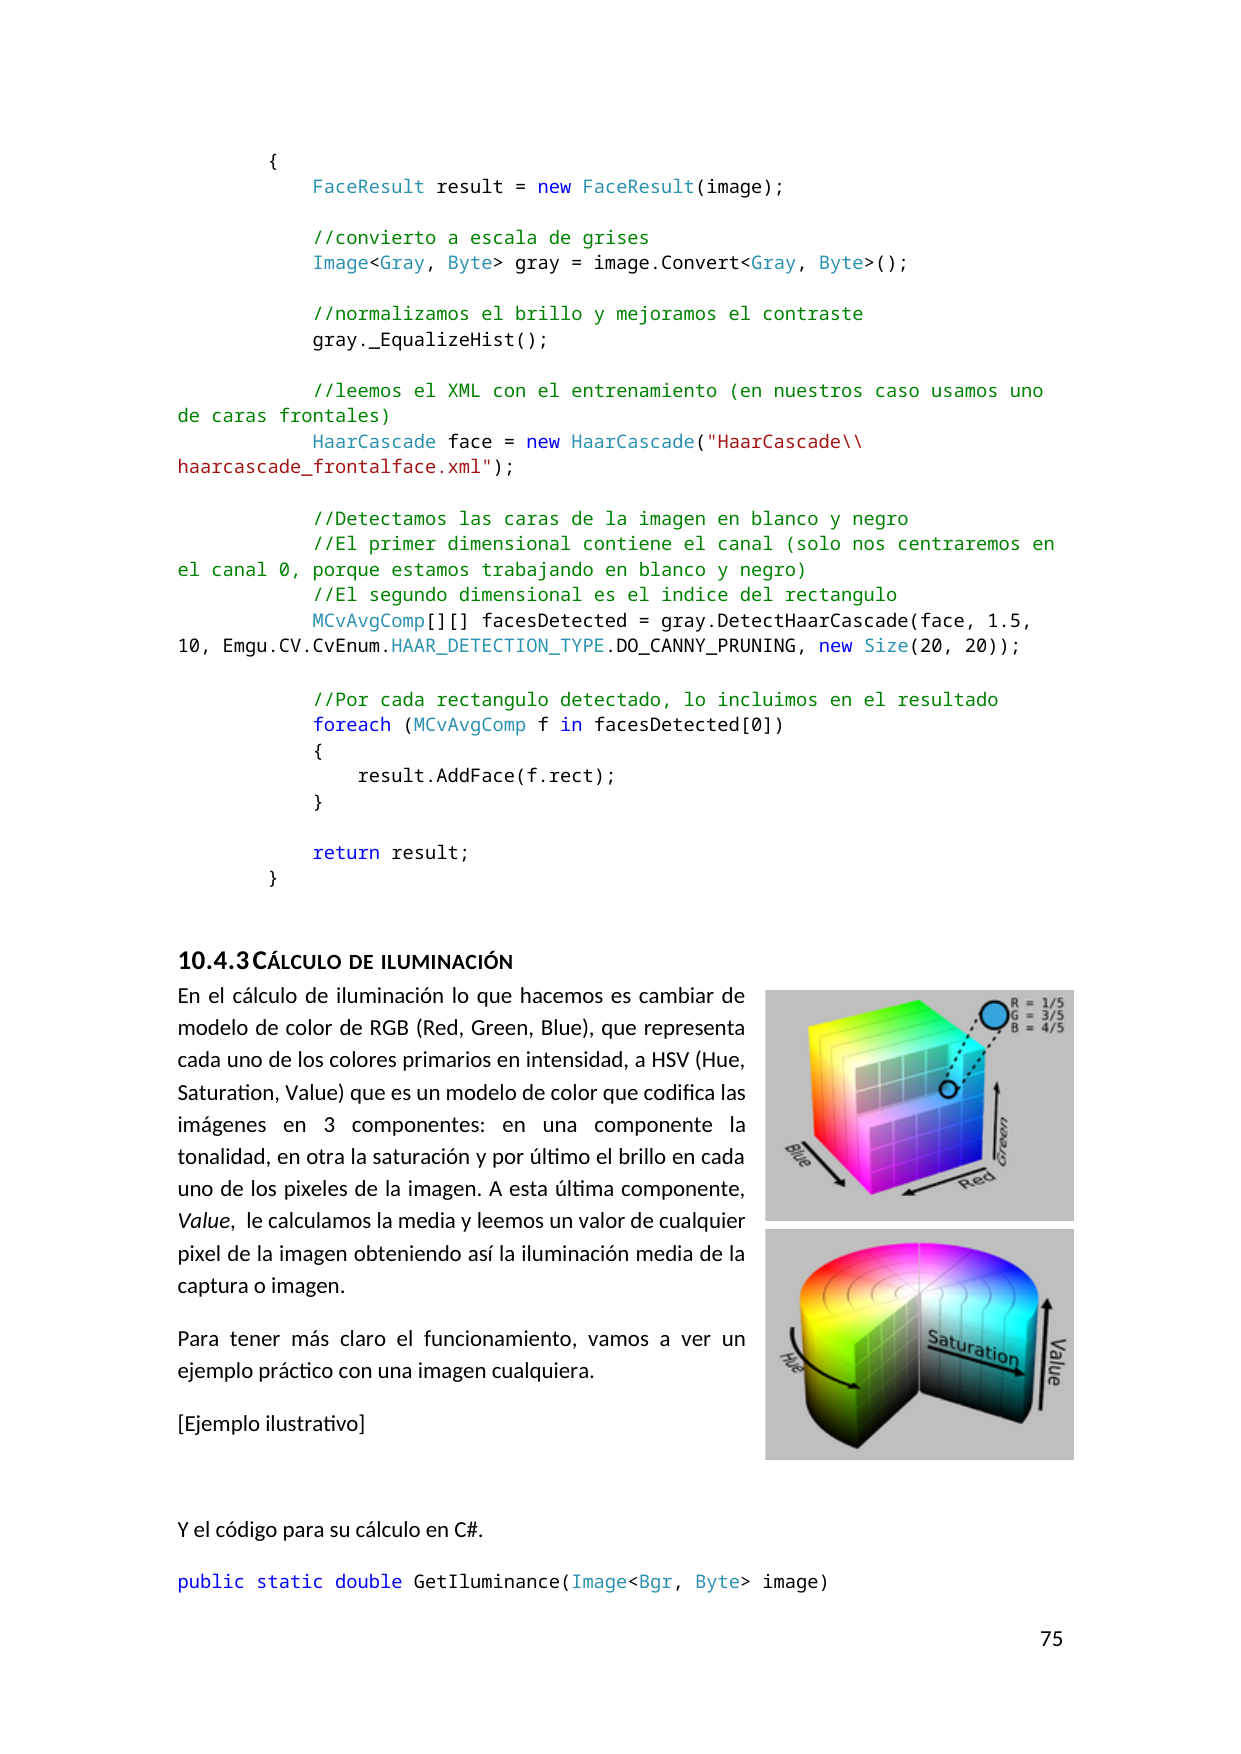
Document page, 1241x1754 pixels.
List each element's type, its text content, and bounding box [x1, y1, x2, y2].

text //leemos el XML con el entrenamiento (en nuestros caso usamos uno de caras frontales) [177, 377, 1063, 428]
text //convierto a escala de grises [177, 224, 1063, 250]
text foreach (MCvAvgComp f in facesDetected[0]) [177, 712, 1063, 737]
text Para tener más claro el funcionamiento, vamos a ver un ejemplo práctico con una imagen cualquiera. [177, 1324, 765, 1384]
text MCvAvgComp[][] facesDetected = gray.DetectHaarCascade(face, 1.5, 10, Emgu.CV.CvEnum.HAAR_DETECTION_TYPE.DO_CANNY_PRUNING, new Size(20, 20)); [177, 607, 1063, 658]
subtitle Cálculo de iluminación [177, 943, 1063, 976]
text //normalizamos el brillo y mejoramos el contraste [177, 301, 1063, 326]
text } [177, 788, 1063, 814]
text //El segundo dimensional es el indice del rectangulo [177, 581, 1063, 607]
text //El primer dimensional contiene el canal (solo nos centraremos en el canal 0, porque estamos trabajando en blanco y negro) [177, 530, 1063, 581]
text } [177, 865, 1063, 890]
picture [765, 1229, 1074, 1460]
text //Detectamos las caras de la imagen en blanco y negro [177, 505, 1063, 530]
text FaceResult result = new FaceResult(image); [177, 173, 1063, 199]
text Y el código para su cálculo en C#. [177, 1515, 1063, 1543]
text { [177, 737, 1063, 763]
text gray._EqualizeHist(); [177, 326, 1063, 352]
text //Por cada rectangulo detectado, lo incluimos en el resultado [177, 686, 1063, 712]
text public static double GetIluminance(Image<Bgr, Byte> image) [177, 1568, 1063, 1594]
picture [765, 990, 1074, 1221]
text En el cálculo de iluminación lo que hacemos es cambiar de modelo de color de RGB (Red, Green, Blue), que representa cada uno de los colores primarios en intensidad, a HSV (Hue, Saturation, Value) que es un modelo de color que codifica las imágenes en 3 componentes: en una componente la tonalidad, en otra la saturación y por último el brillo en cada uno de los pixeles de la imagen. A esta última componente, Value, le calculamos la media y leemos un valor de cualquier pixel de la imagen obteniendo así la iluminación media de la captura o imagen. [177, 981, 1063, 1299]
text [Ejemplo ilustrativo] [177, 1409, 765, 1437]
text result.AddFace(f.rect); [177, 763, 1063, 788]
text { [177, 148, 1063, 173]
text HaarCascade face = new HaarCascade("HaarCascade\\haarcascade_frontalface.xml"); [177, 428, 1063, 479]
text return result; [177, 839, 1063, 865]
text Image<Gray, Byte> gray = image.Convert<Gray, Byte>(); [177, 250, 1063, 275]
